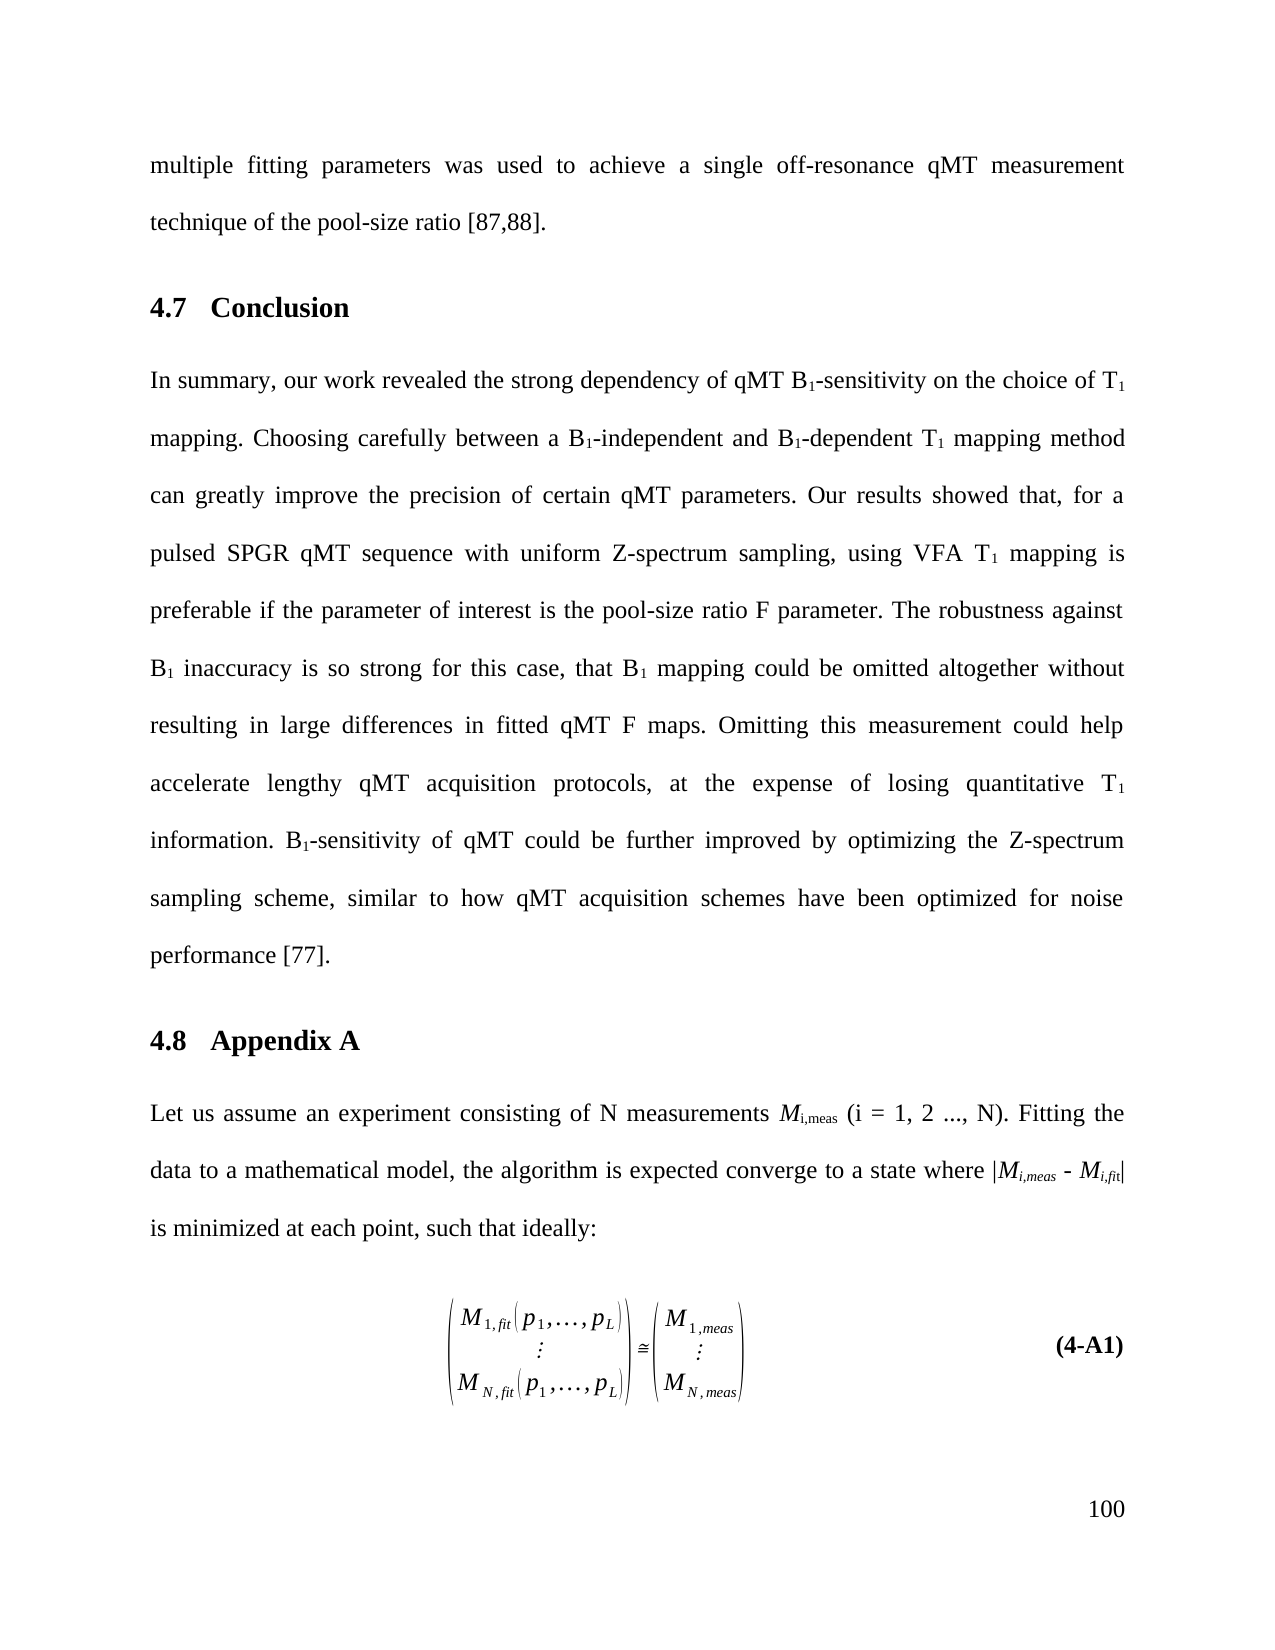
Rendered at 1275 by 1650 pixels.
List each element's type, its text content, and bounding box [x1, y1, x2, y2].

table_header [150, 1296, 1043, 1461]
subtitle Conclusion [150, 290, 1125, 323]
text In summary, our work revealed the strong dependency of qMT B1-sensitivity on the choice of T1 mapping. Choosing carefully between a B1-independent and B1-dependent T1 mapping method can greatly improve the precision of certain qMT parameters. Our results showed that, for a pulsed SPGR qMT sequence with uniform Z-spectrum sampling, using VFA T1 mapping is preferable if the parameter of interest is the pool-size ratio F parameter. The robustness against B1 inaccuracy is so strong for this case, that B1 mapping could be omitted altogether without resulting in large differences in fitted qMT F maps. Omitting this measurement could help accelerate lengthy qMT acquisition protocols, at the expense of losing quantitative T1 information. B1-sensitivity of qMT could be further improved by optimizing the Z-spectrum sampling scheme, similar to how qMT acquisition schemes have been optimized for noise performance [77]. [150, 365, 1125, 969]
text Let us assume an experiment consisting of N measurements Mi,meas (i = 1, 2 ..., N). Fitting the data to a mathematical model, the algorithm is expected converge to a state where |Mi,meas - Mi,fit| is minimized at each point, such that ideally: [150, 1098, 1125, 1242]
subtitle Appendix A [150, 1023, 1125, 1056]
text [150, 150, 1125, 236]
table_header (4-A1) [1043, 1296, 1135, 1461]
